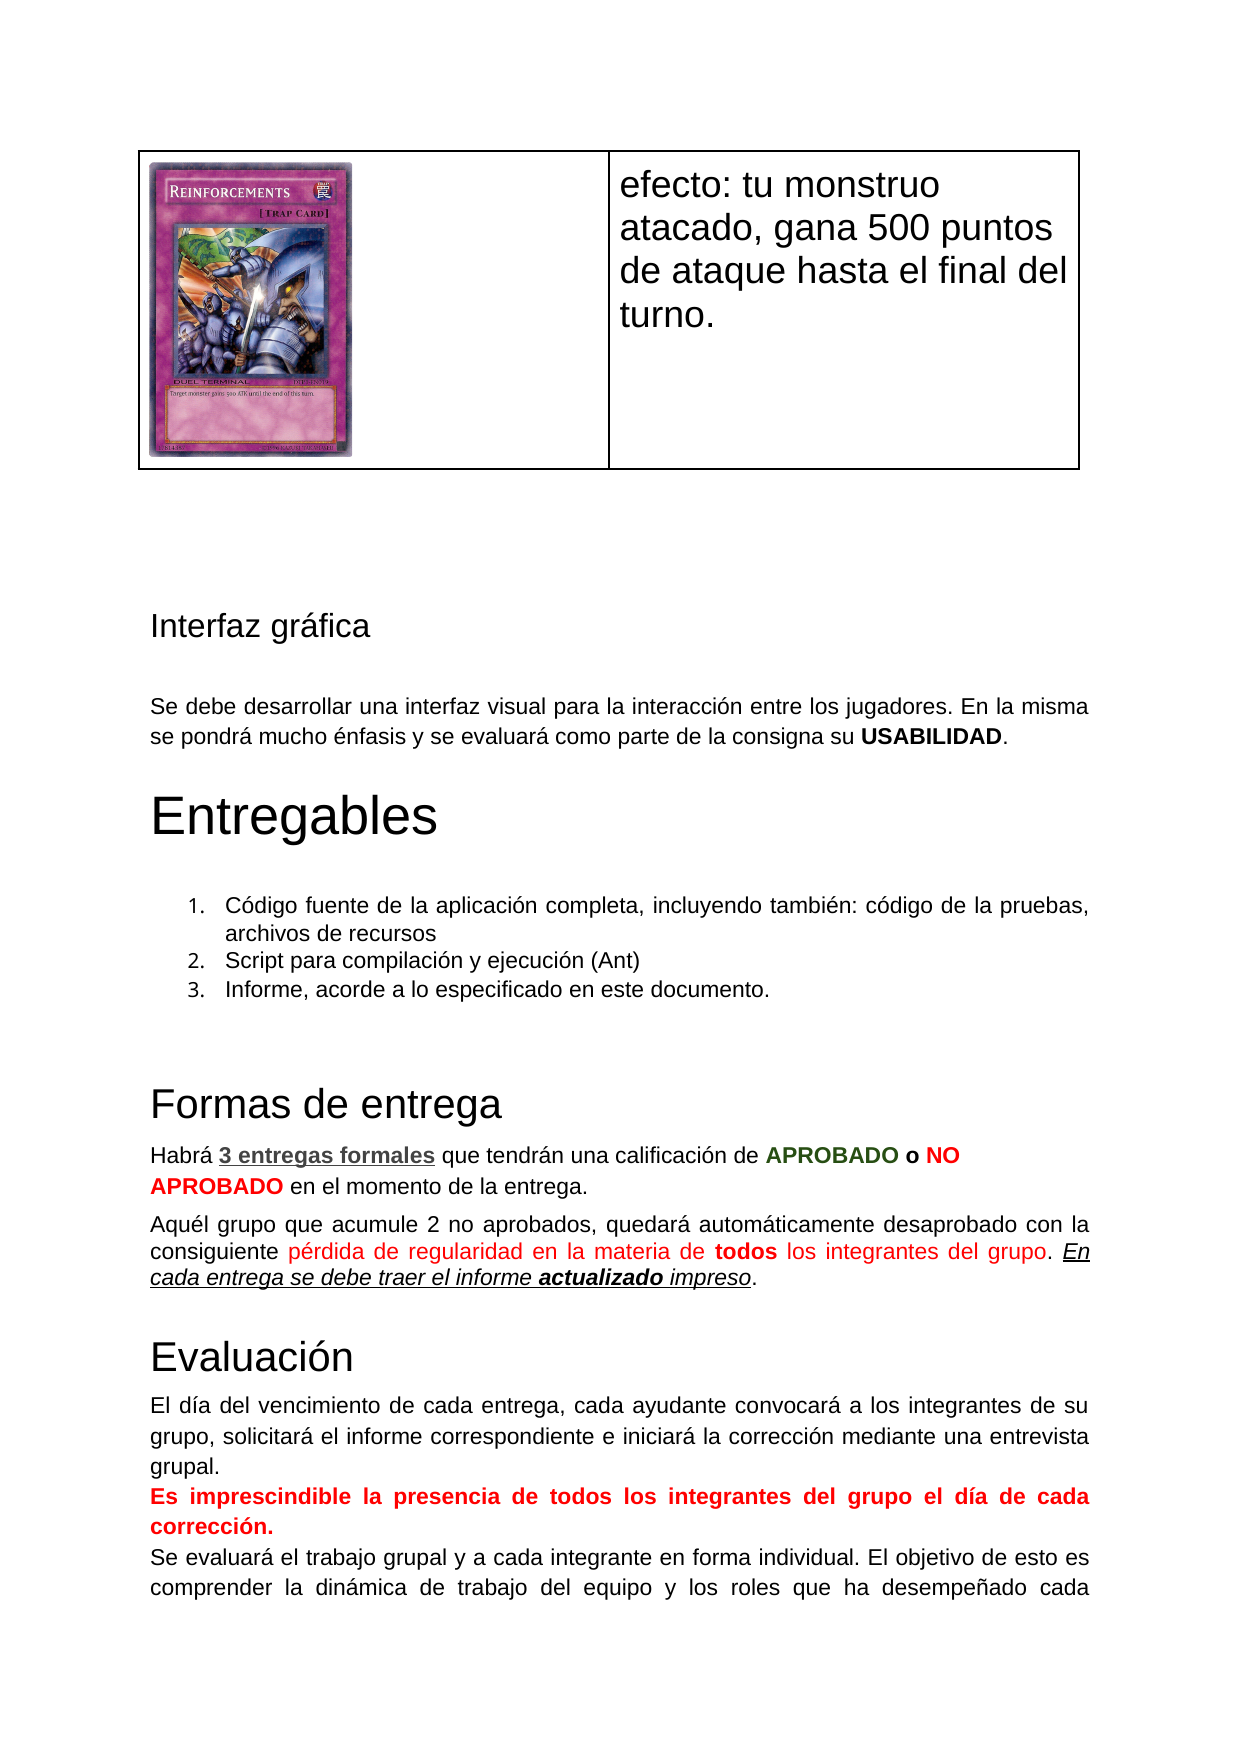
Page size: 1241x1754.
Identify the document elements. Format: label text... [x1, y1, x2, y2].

picture [149, 162, 353, 457]
table_cell efecto: tu monstruo atacado, gana 500 puntos de ataque hasta el final del turno. [610, 152, 1078, 467]
subtitle Formas de entrega [150, 1079, 1090, 1127]
subtitle Evaluación [150, 1332, 1090, 1380]
list Script para compilación y ejecución (Ant) [187, 946, 1090, 975]
text El día del vencimiento de cada entrega, cada ayudante convocará a los integrantes de su grupo, solicitará el informe correspondiente e iniciará la corrección mediante una entrevista grupal. [150, 1392, 1090, 1479]
text Aquél grupo que acumule 2 no aprobados, quedará automáticamente desaprobado con la consiguiente pérdida de regularidad en la materia de todos los integrantes del grupo. En cada entrega se debe traer el informe actualizado impreso. [150, 1211, 1090, 1290]
title Entregables [150, 784, 1090, 846]
subtitle Interfaz gráfica [150, 606, 1090, 644]
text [150, 1543, 1090, 1600]
text Habrá 3 entregas formales que tendrán una calificación de APROBADO o NO APROBADO en el momento de la entrega. [150, 1142, 1090, 1199]
text Es imprescindible la presencia de todos los integrantes del grupo el día de cada corrección. [150, 1483, 1090, 1539]
list Código fuente de la aplicación completa, incluyendo también: código de la pruebas, archivos de recursos [187, 892, 1090, 946]
table_cell [140, 152, 608, 467]
text Se debe desarrollar una interfaz visual para la interacción entre los jugadores. En la misma se pondrá mucho énfasis y se evaluará como parte de la consigna su USABILIDAD. [150, 693, 1090, 749]
list Informe, acorde a lo especificado en este documento. [187, 975, 1090, 1003]
